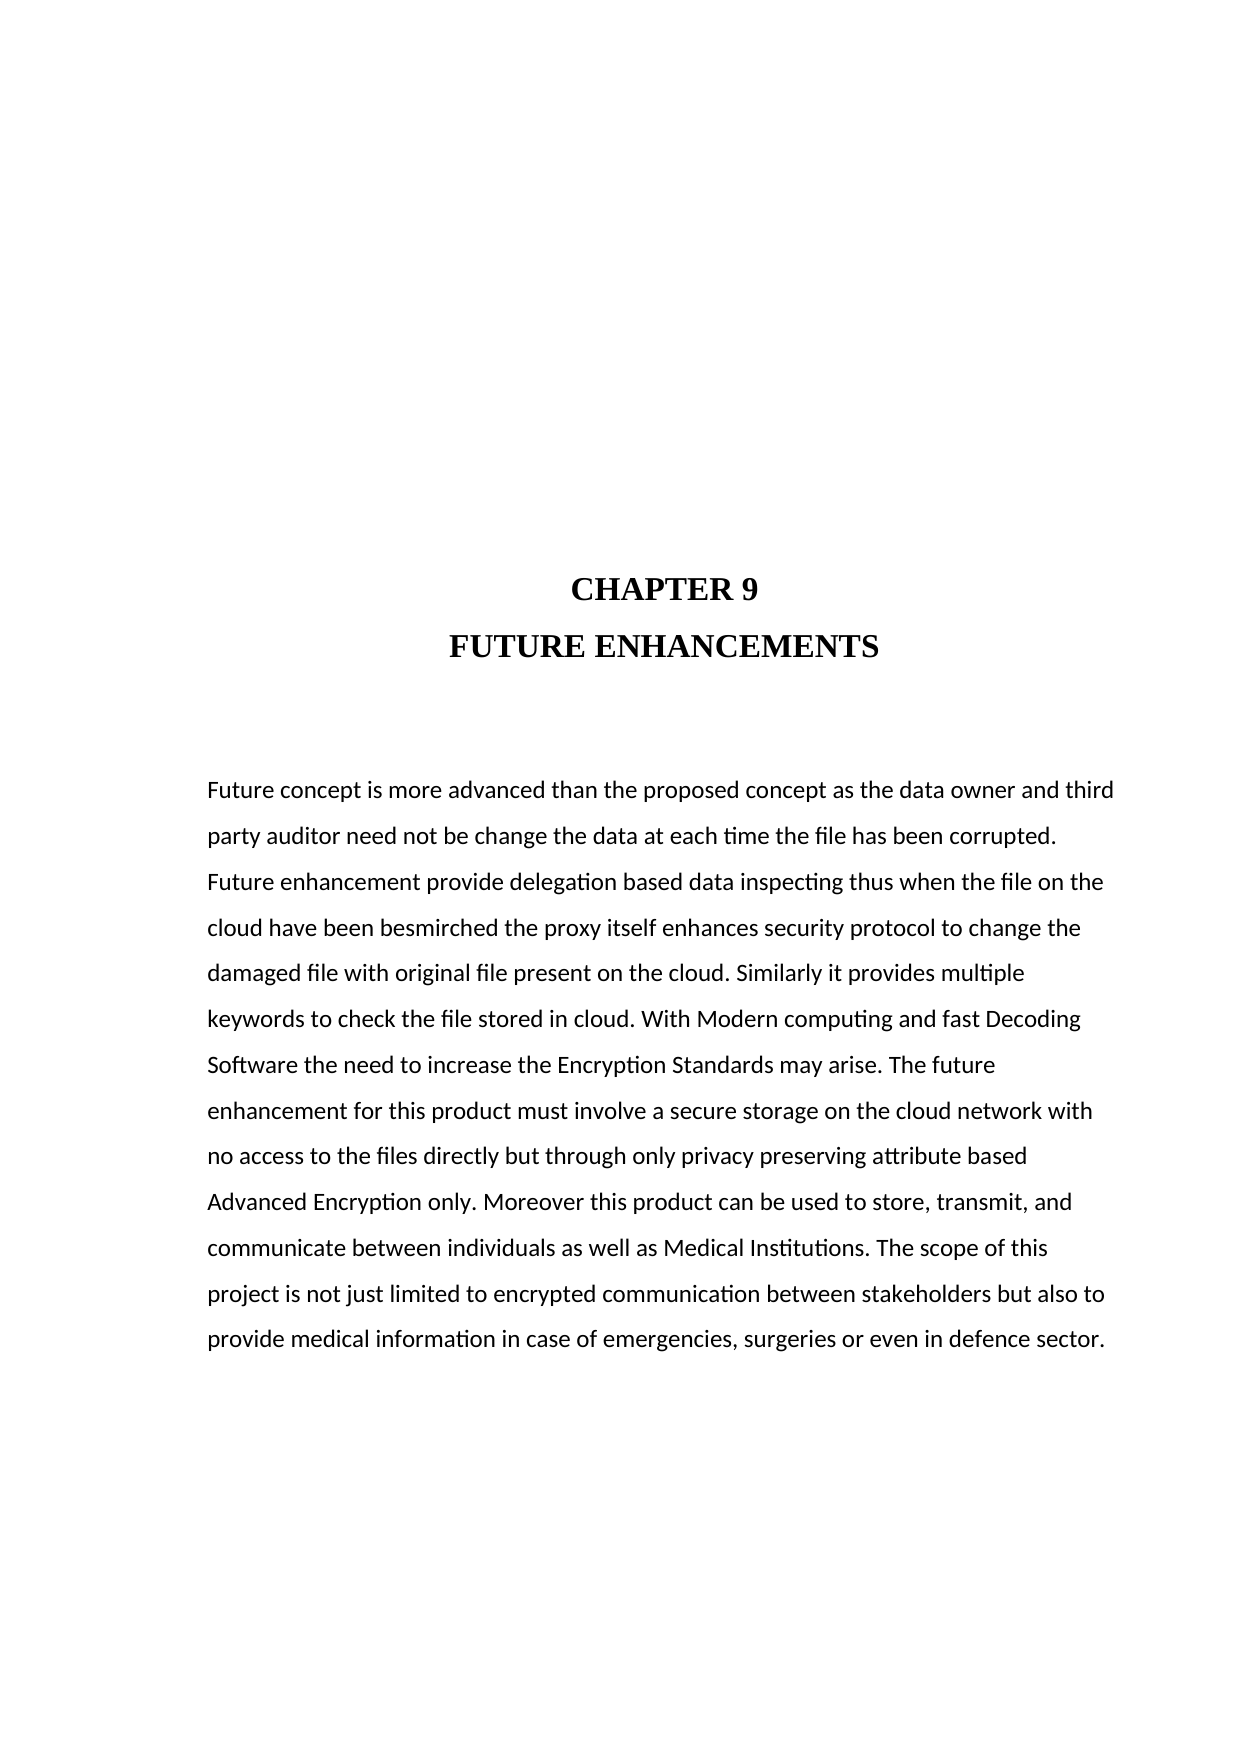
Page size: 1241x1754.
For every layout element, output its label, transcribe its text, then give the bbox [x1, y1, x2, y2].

text Future concept is more advanced than the proposed concept as the data owner and third party auditor need not be change the data at each time the file has been corrupted. Future enhancement provide delegation based data inspecting thus when the file on the cloud have been besmirched the proxy itself enhances security protocol to change the damaged file with original file present on the cloud. Similarly it provides multiple keywords to check the file stored in cloud. With Modern computing and fast Decoding Software the need to increase the Encryption Standards may arise. The future enhancement for this product must involve a secure storage on the cloud network with no access to the files directly but through only privacy preserving attribute based Advanced Encryption only. Moreover this product can be used to store, transmit, and communicate between individuals as well as Medical Institutions. The scope of this project is not just limited to encrypted communication between stakeholders but also to provide medical information in case of emergencies, surgeries or even in defence sector. [207, 775, 1122, 1354]
text FUTURE ENHANCEMENTS [207, 626, 1122, 665]
text CHAPTER 9 [207, 569, 1122, 607]
